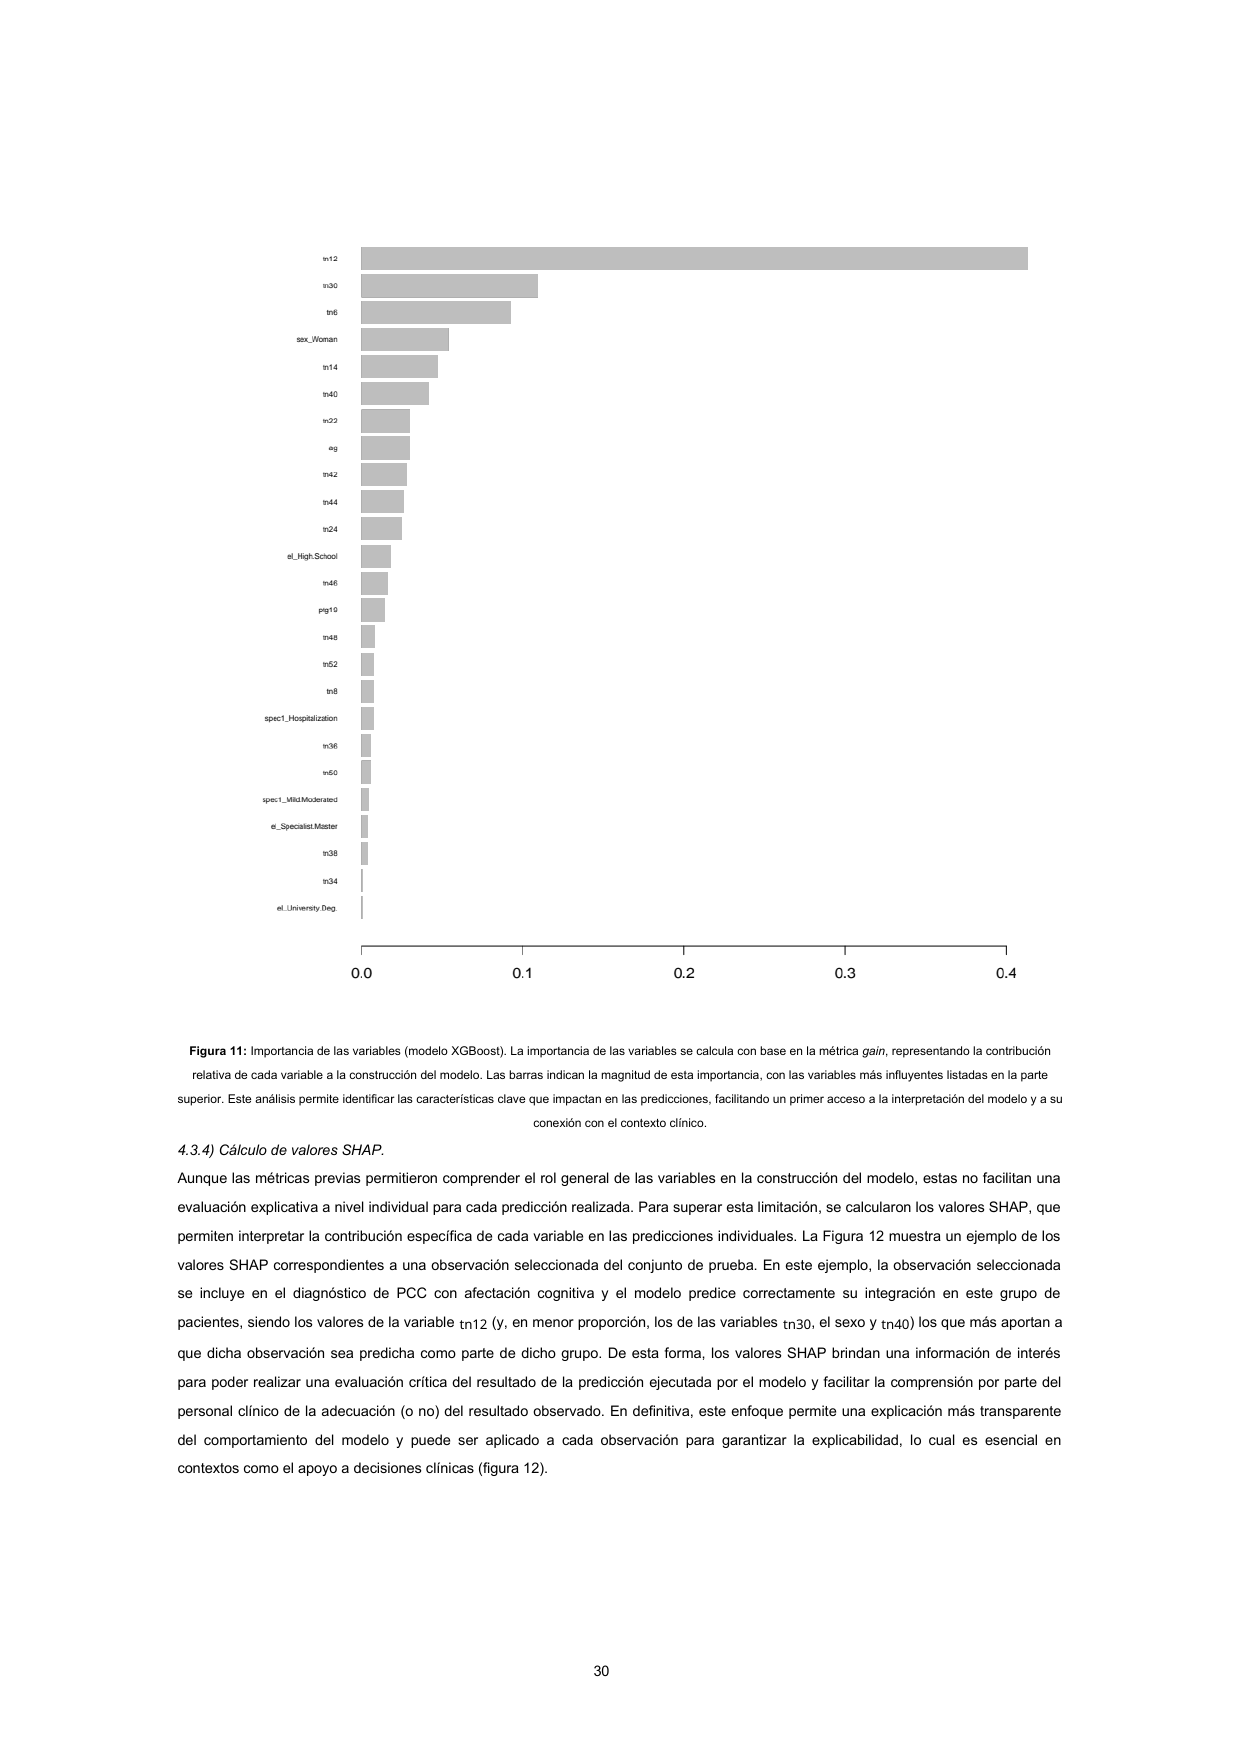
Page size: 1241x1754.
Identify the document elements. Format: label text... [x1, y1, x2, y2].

text Aunque las métricas previas permitieron comprender el rol general de las variables en la construcción del modelo, estas no facilitan una evaluación explicativa a nivel individual para cada predicción realizada. Para superar esta limitación, se calcularon los valores SHAP, que permiten interpretar la contribución específica de cada variable en las predicciones individuales. La Figura 12 muestra un ejemplo de los valores SHAP correspondientes a una observación seleccionada del conjunto de prueba. En este ejemplo, la observación seleccionada se incluye en el diagnóstico de PCC con afectación cognitiva y el modelo predice correctamente su integración en este grupo de pacientes, siendo los valores de la variable tn12 (y, en menor proporción, los de las variables tn30, el sexo y tn40) los que más aportan a que dicha observación sea predicha como parte de dicho grupo. De esta forma, los valores SHAP brindan una información de interés para poder realizar una evaluación crítica del resultado de la predicción ejecutada por el modelo y facilitar la comprensión por parte del personal clínico de la adecuación (o no) del resultado observado. En definitiva, este enfoque permite una explicación más transparente del comportamiento del modelo y puede ser aplicado a cada observación para garantizar la explicabilidad, lo cual es esencial en contextos como el apoyo a decisiones clínicas (figura 12). [177, 1158, 1063, 1477]
text Figura 11: Importancia de las variables (modelo XGBoost). La importancia de las variables se calcula con base en la métrica gain, representando la contribución relativa de cada variable a la construcción del modelo. Las barras indican la magnitud de esta importancia, con las variables más influyentes listadas en la parte superior. Este análisis permite identificar las características clave que impactan en las predicciones, facilitando un primer acceso a la interpretación del modelo y a su conexión con el contexto clínico. [177, 1034, 1063, 1129]
text 4.3.4) Cálculo de valores SHAP. [177, 1129, 1063, 1158]
